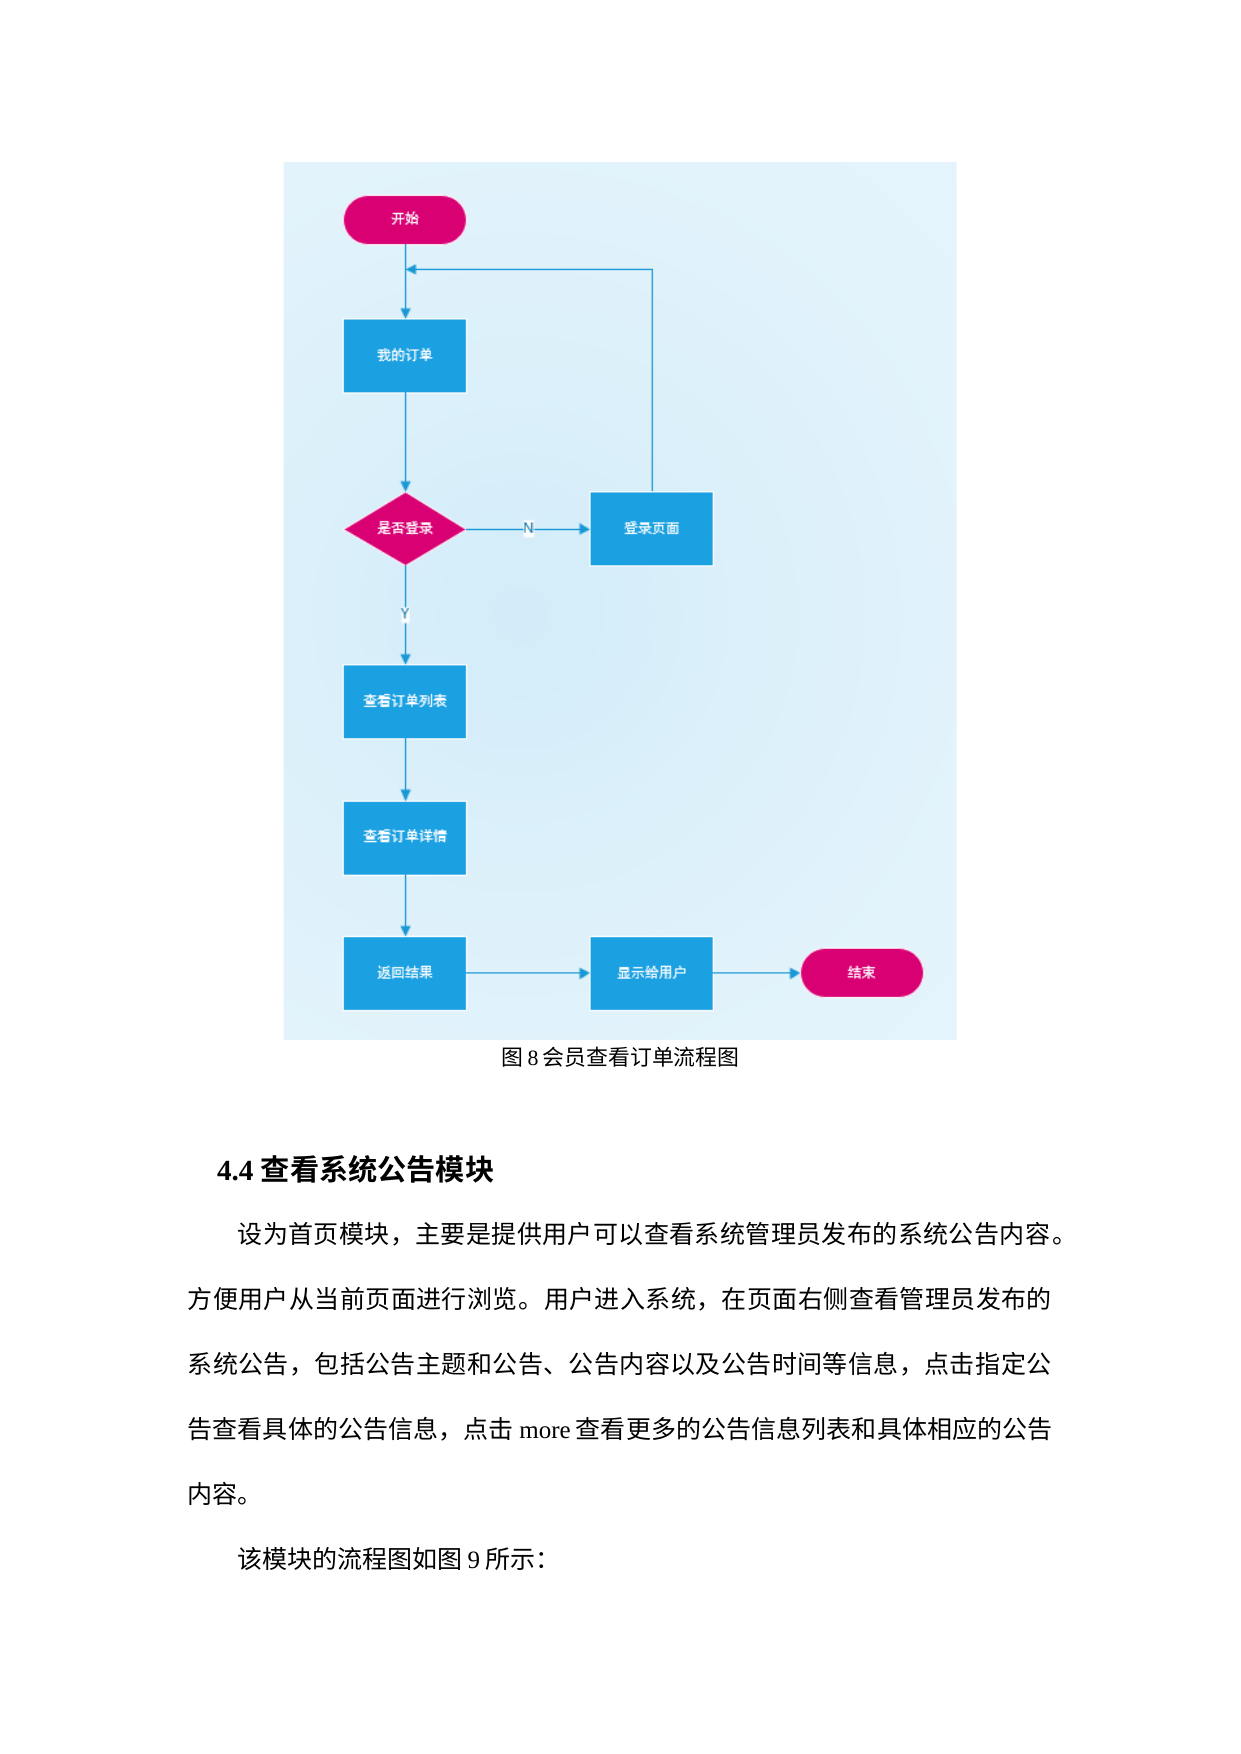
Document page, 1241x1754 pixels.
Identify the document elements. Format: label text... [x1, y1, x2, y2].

text 图8会员查看订单流程图 [187, 1039, 1053, 1072]
text 该模块的流程图如图9所示： [187, 1525, 1053, 1590]
text 4.4 查看系统公告模块 [187, 1135, 1053, 1200]
picture [283, 162, 957, 1040]
text 设为首页模块，主要是提供用户可以查看系统管理员发布的系统公告内容。方便用户从当前页面进行浏览。用户进入系统，在页面右侧查看管理员发布的系统公告，包括公告主题和公告、公告内容以及公告时间等信息，点击指定公告查看具体的公告信息，点击more查看更多的公告信息列表和具体相应的公告内容。 [187, 1200, 1053, 1525]
